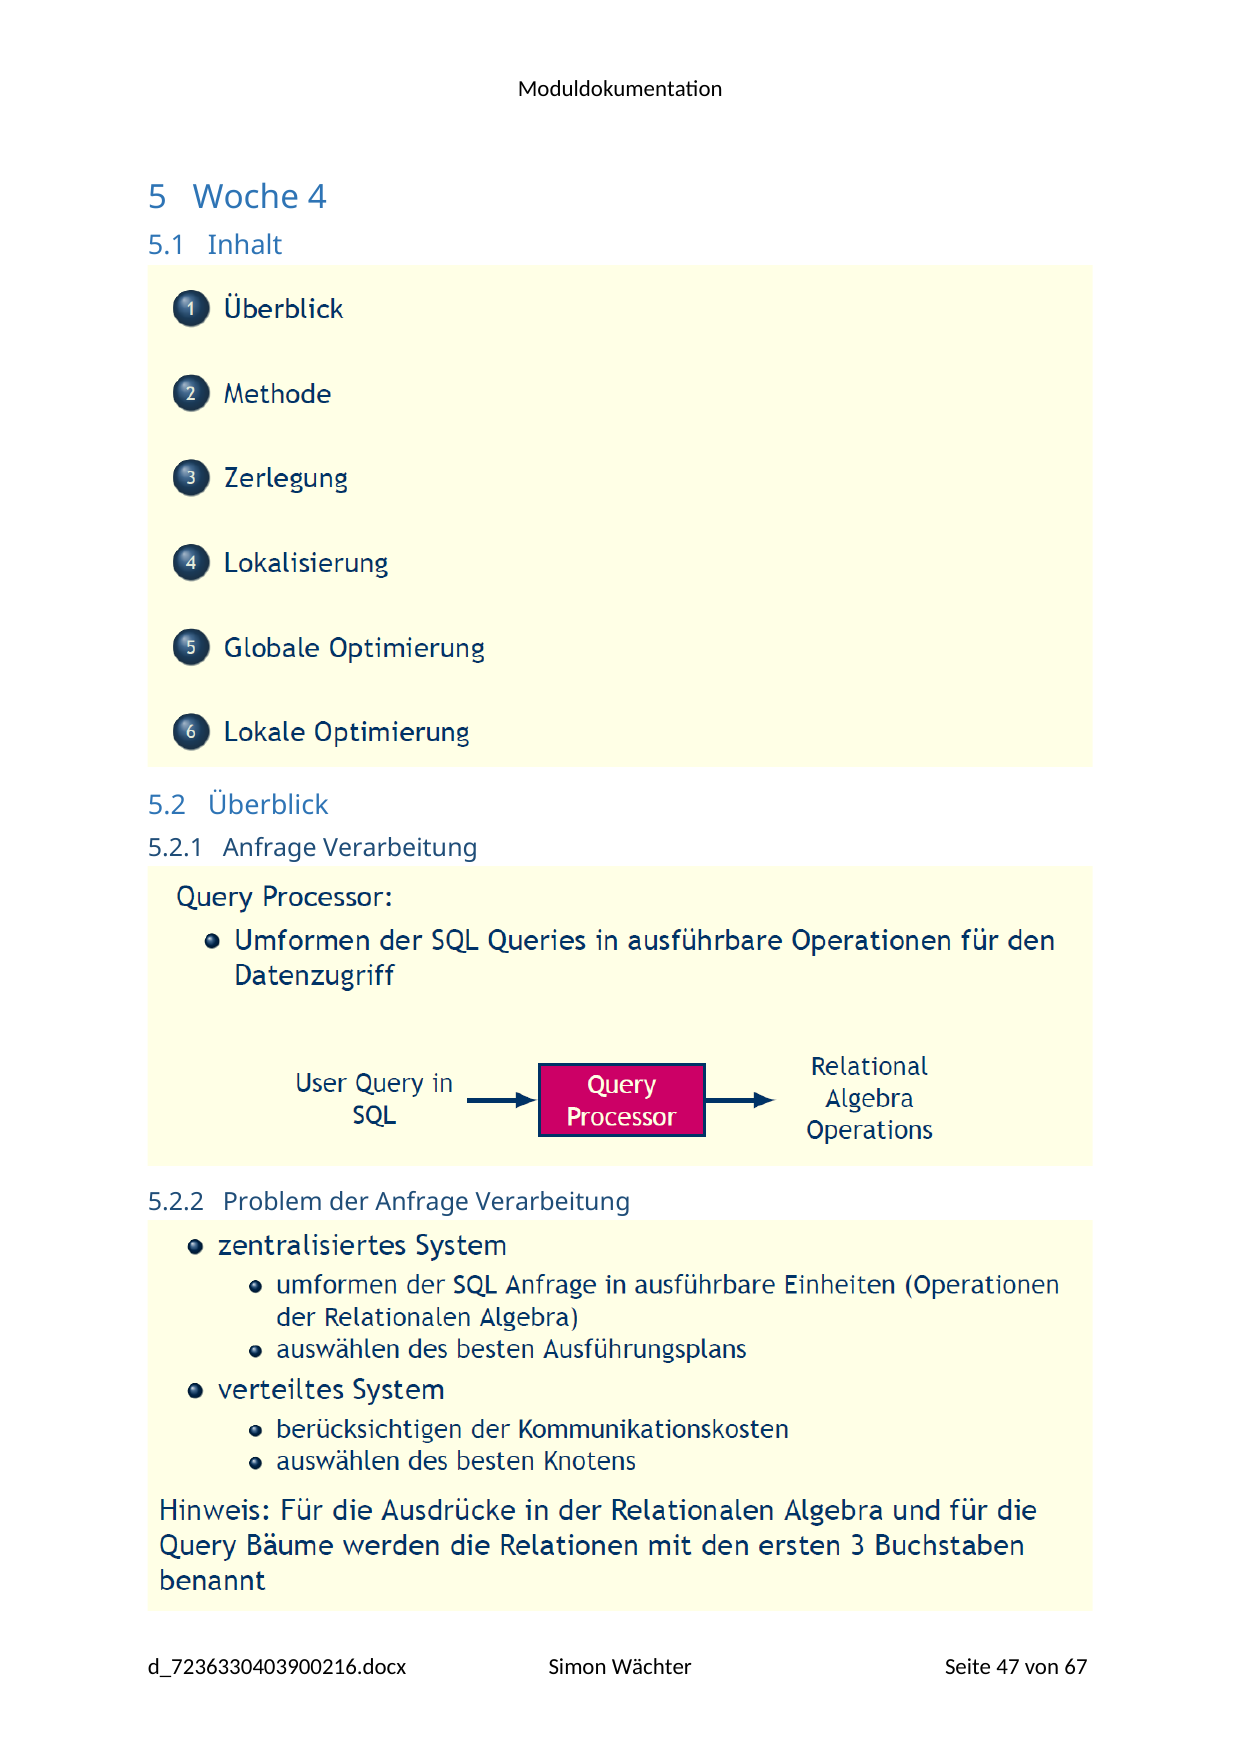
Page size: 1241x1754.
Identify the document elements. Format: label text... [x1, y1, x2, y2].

picture [147, 866, 1093, 1166]
subtitle Überblick [148, 785, 1093, 822]
subtitle Woche 4 [148, 173, 1093, 218]
subtitle Anfrage Verarbeitung [148, 829, 1093, 863]
picture [147, 1220, 1093, 1611]
subtitle Problem der Anfrage Verarbeitung [148, 1184, 1093, 1218]
picture [147, 265, 1093, 767]
subtitle Inhalt [148, 226, 1093, 263]
